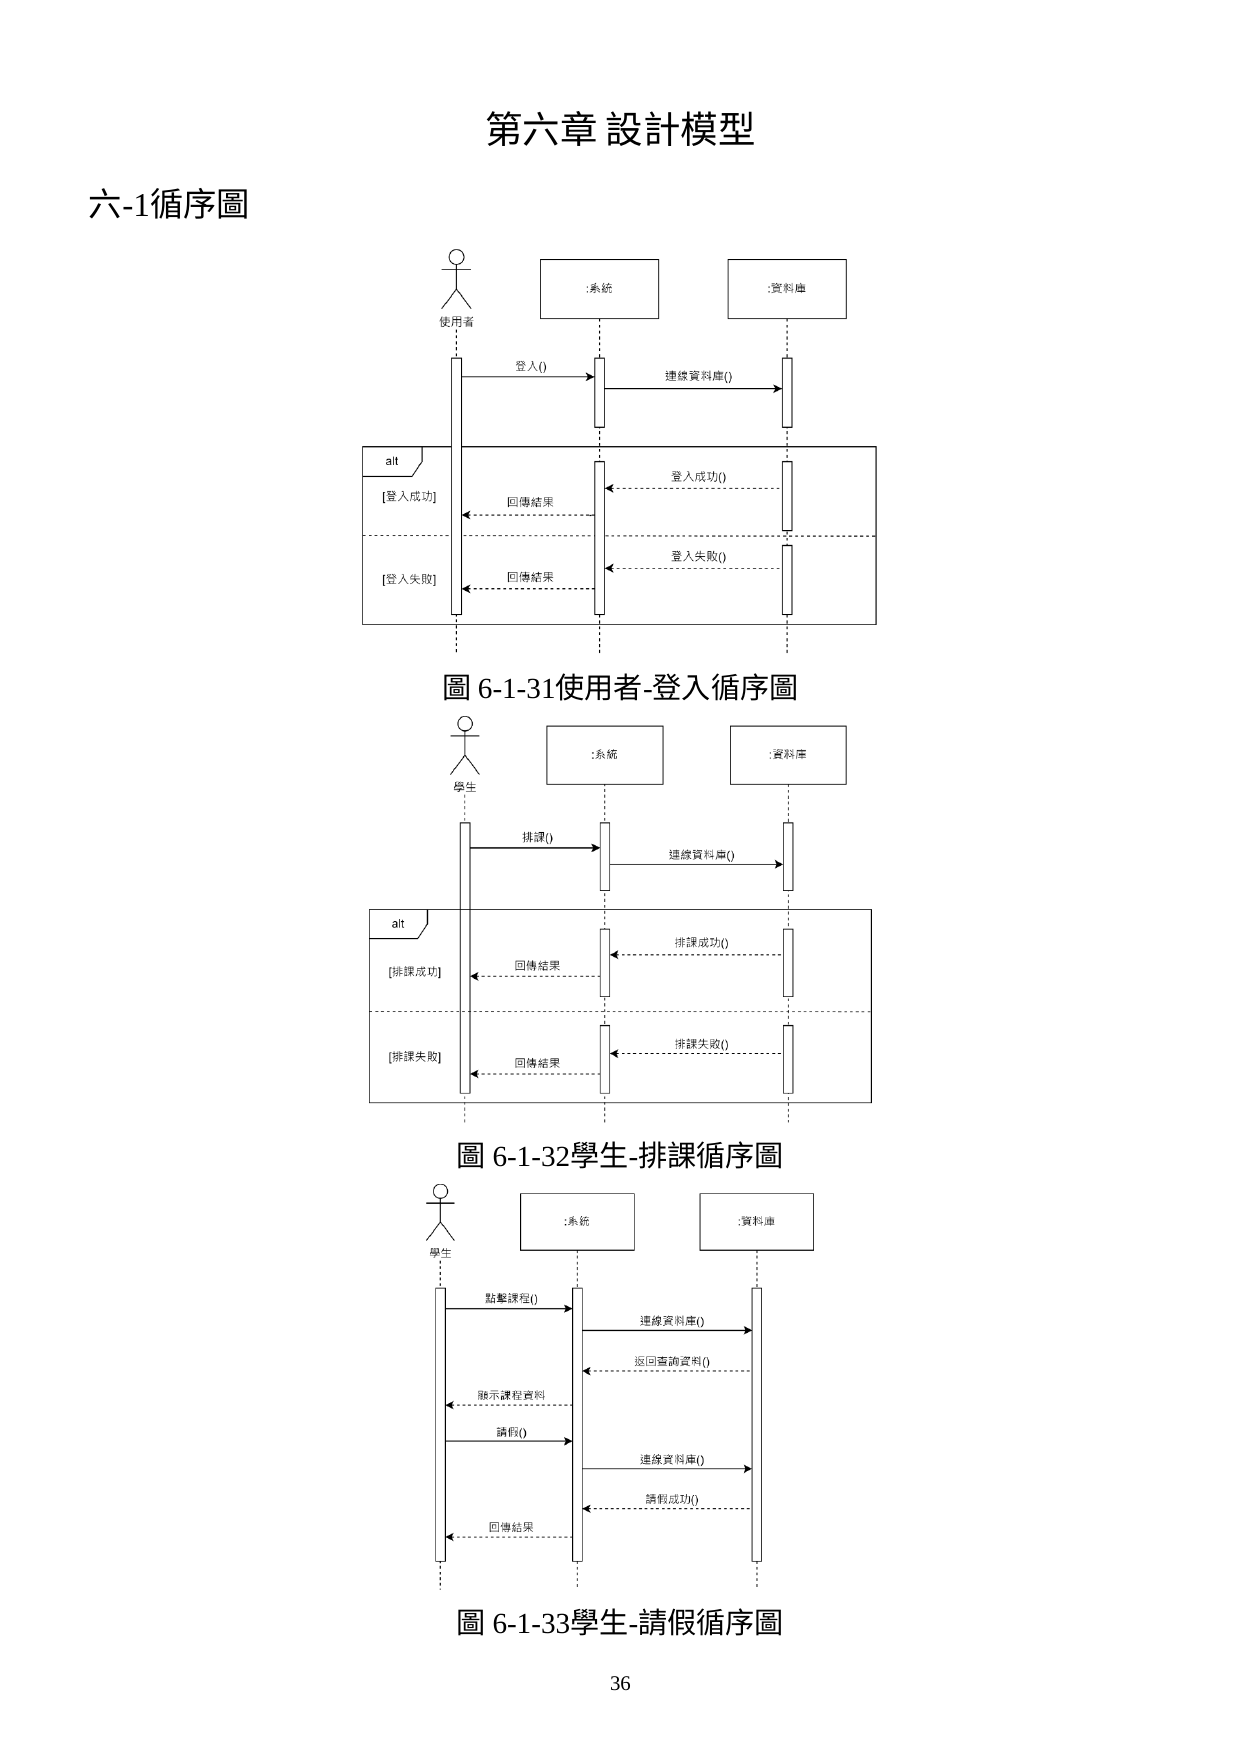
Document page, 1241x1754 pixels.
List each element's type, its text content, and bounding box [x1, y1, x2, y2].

subtitle 循序圖 [89, 164, 1152, 239]
subtitle 設計模型 [89, 89, 1152, 164]
picture [352, 239, 888, 665]
picture [417, 1174, 824, 1600]
picture [360, 707, 881, 1133]
